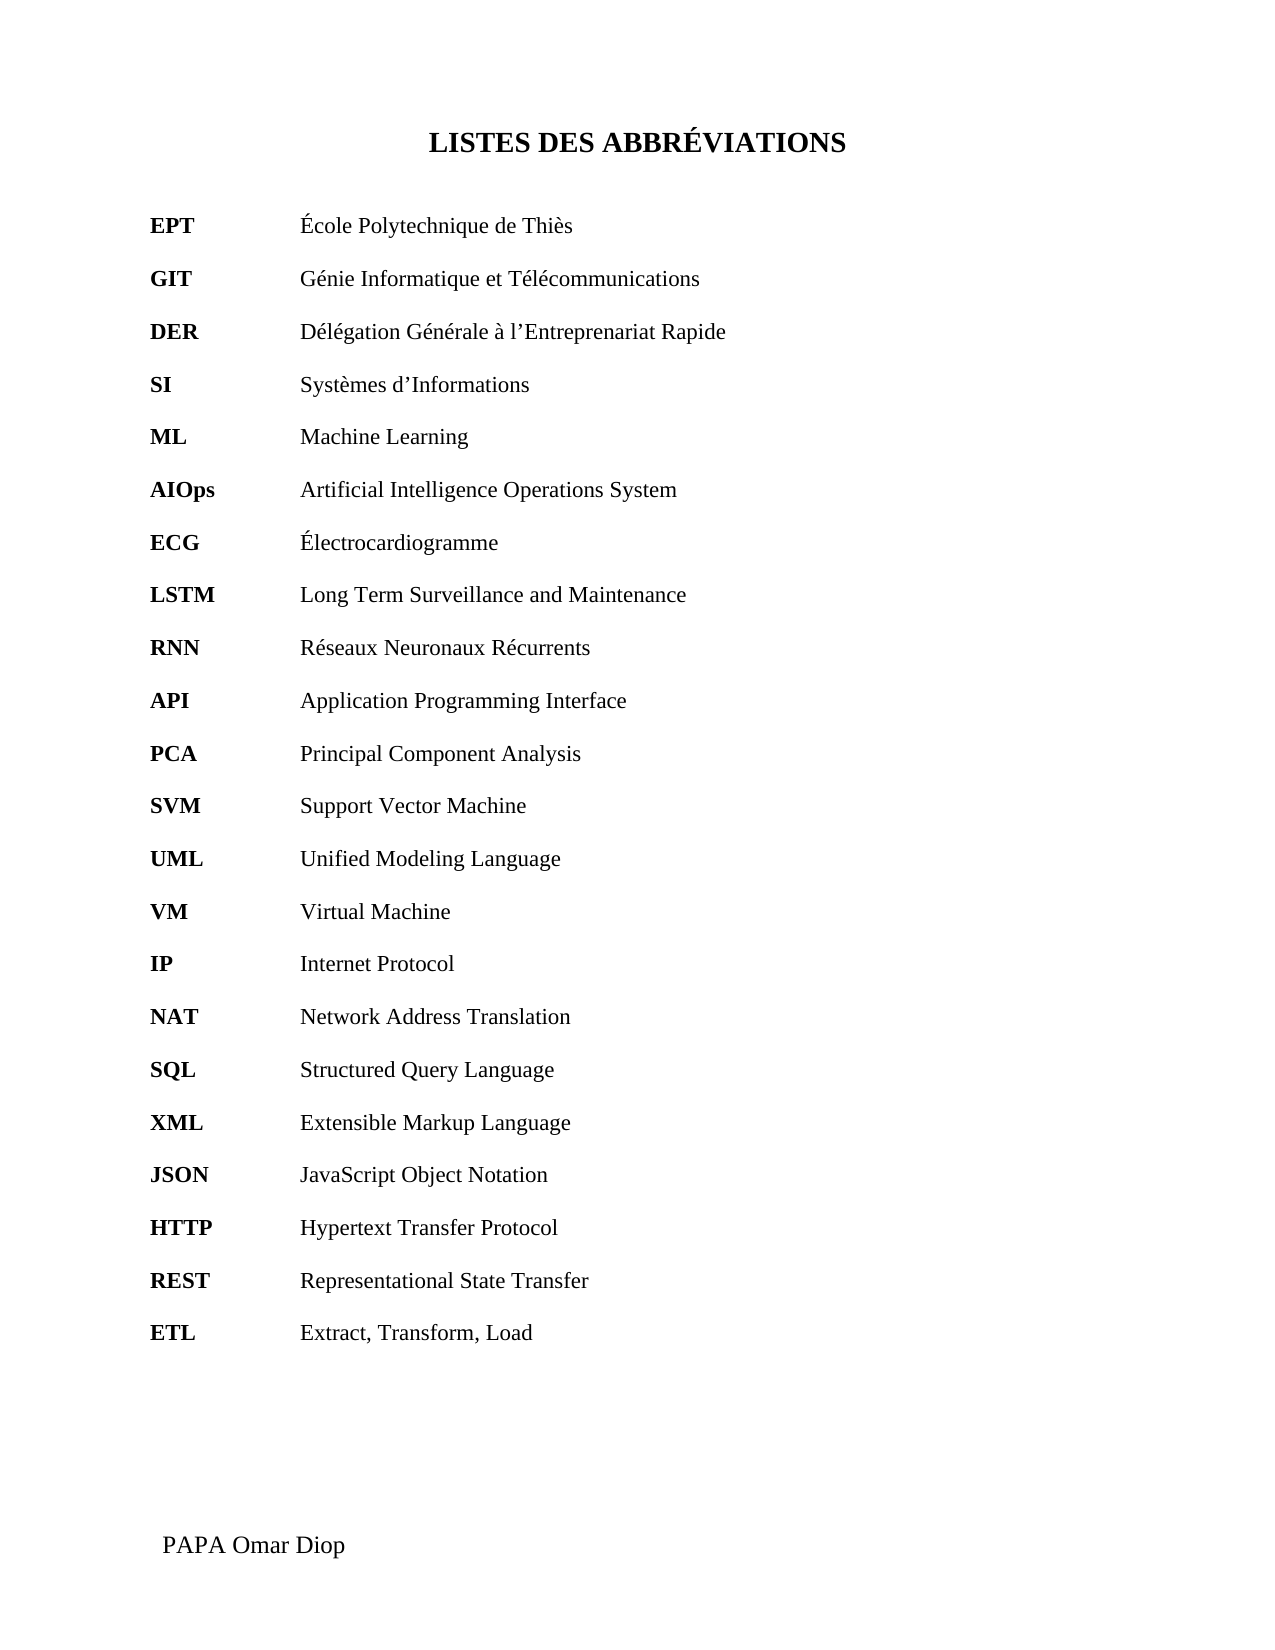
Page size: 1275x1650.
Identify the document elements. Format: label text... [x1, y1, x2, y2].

text IP Internet Protocol [150, 950, 1125, 977]
subtitle LISTES DES ABBRÉVIATIONS [150, 125, 1125, 159]
text XML Extensible Markup Language [150, 1108, 1125, 1135]
text AIOps Artificial Intelligence Operations System [150, 476, 1125, 502]
text ETL Extract, Transform, Load [150, 1319, 1125, 1346]
text HTTP Hypertext Transfer Protocol [150, 1214, 1125, 1240]
text API Application Programming Interface [150, 687, 1125, 713]
text UML Unified Modeling Language [150, 845, 1125, 871]
text RNN Réseaux Neuronaux Récurrents [150, 634, 1125, 661]
text LSTM Long Term Surveillance and Maintenance [150, 581, 1125, 608]
text VM Virtual Machine [150, 898, 1125, 924]
text EPT École Polytechnique de Thiès [150, 212, 1125, 239]
text ECG Électrocardiogramme [150, 529, 1125, 555]
text REST Representational State Transfer [150, 1267, 1125, 1293]
text SVM Support Vector Machine [150, 792, 1125, 819]
text ML Machine Learning [150, 423, 1125, 450]
text JSON JavaScript Object Notation [150, 1161, 1125, 1188]
text DER Délégation Générale à l’Entreprenariat Rapide [150, 318, 1125, 344]
text SQL Structured Query Language [150, 1056, 1125, 1082]
text SI Systèmes d’Informations [150, 371, 1125, 397]
text PCA Principal Component Analysis [150, 739, 1125, 766]
text GIT Génie Informatique et Télécommunications [150, 265, 1125, 292]
text NAT Network Address Translation [150, 1003, 1125, 1029]
